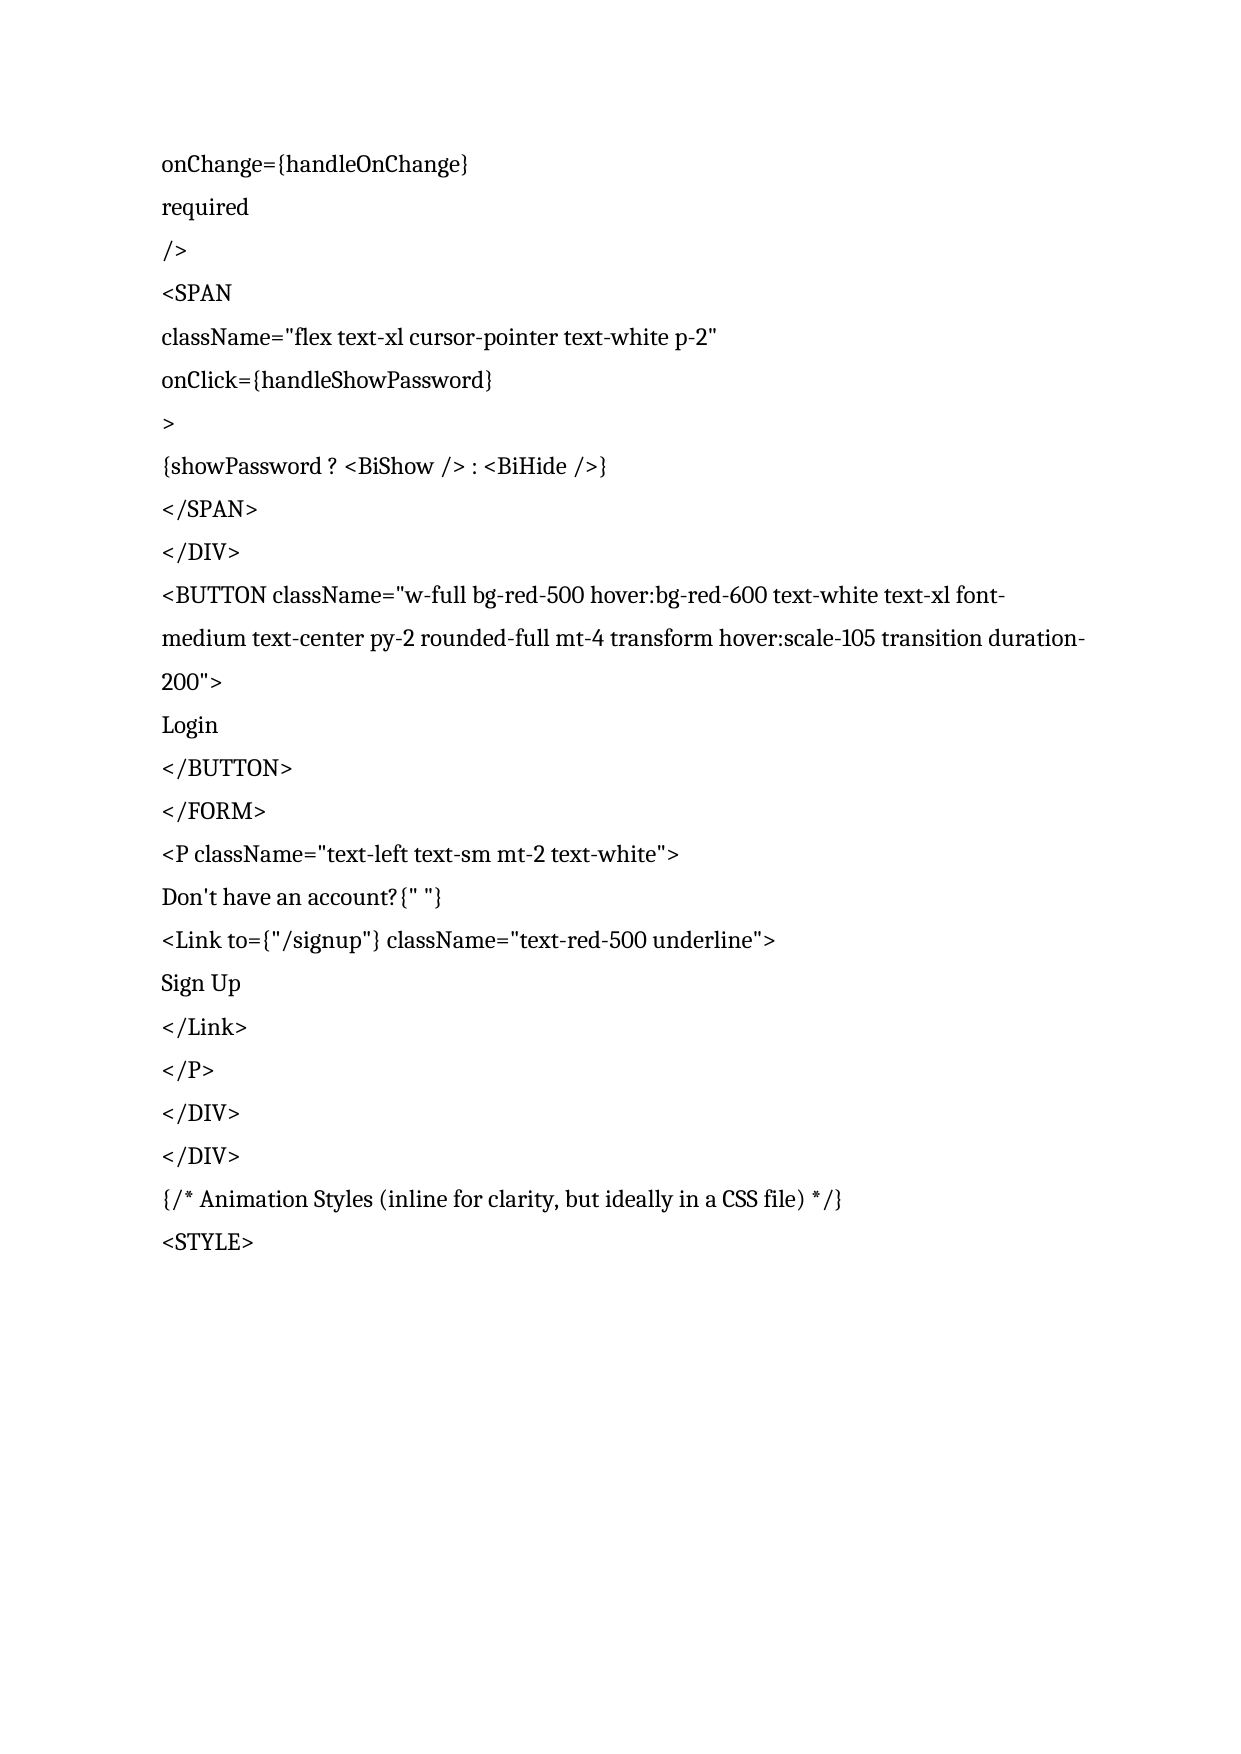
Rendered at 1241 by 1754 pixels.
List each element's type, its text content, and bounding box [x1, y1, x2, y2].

subtitle {showPassword ? <BiShow /> : <BiHide />} [161, 452, 1090, 481]
subtitle </DIV> [161, 538, 1090, 567]
subtitle <P className="text-left text-sm mt-2 text-white"> [161, 840, 1090, 869]
subtitle </FORM> [161, 797, 1090, 826]
subtitle <BUTTON className="w-full bg-red-500 hover:bg-red-600 text-white text-xl font-medium text-center py-2 rounded-full mt-4 transform hover:scale-105 transition duration-200"> [161, 581, 1090, 696]
subtitle </SPAN> [161, 495, 1090, 524]
subtitle </BUTTON> [161, 754, 1090, 782]
subtitle onChange={handleOnChange} [161, 150, 1090, 179]
subtitle className="flex text-xl cursor-pointer text-white p-2" [161, 322, 1090, 351]
subtitle </DIV> [161, 1099, 1090, 1127]
subtitle Sign Up [161, 969, 1090, 998]
subtitle > [161, 409, 1090, 437]
subtitle <Link to={"/signup"} className="text-red-500 underline"> [161, 926, 1090, 955]
subtitle <STYLE> [161, 1228, 1090, 1257]
subtitle Don't have an account?{" "} [161, 883, 1090, 912]
subtitle </P> [161, 1056, 1090, 1084]
subtitle <SPAN [161, 279, 1090, 308]
subtitle </Link> [161, 1012, 1090, 1041]
subtitle /> [161, 236, 1090, 265]
subtitle onClick={handleShowPassword} [161, 366, 1090, 394]
subtitle required [161, 193, 1090, 222]
subtitle </DIV> [161, 1142, 1090, 1171]
subtitle Login [161, 711, 1090, 739]
subtitle {/* Animation Styles (inline for clarity, but ideally in a CSS file) */} [161, 1185, 1090, 1214]
